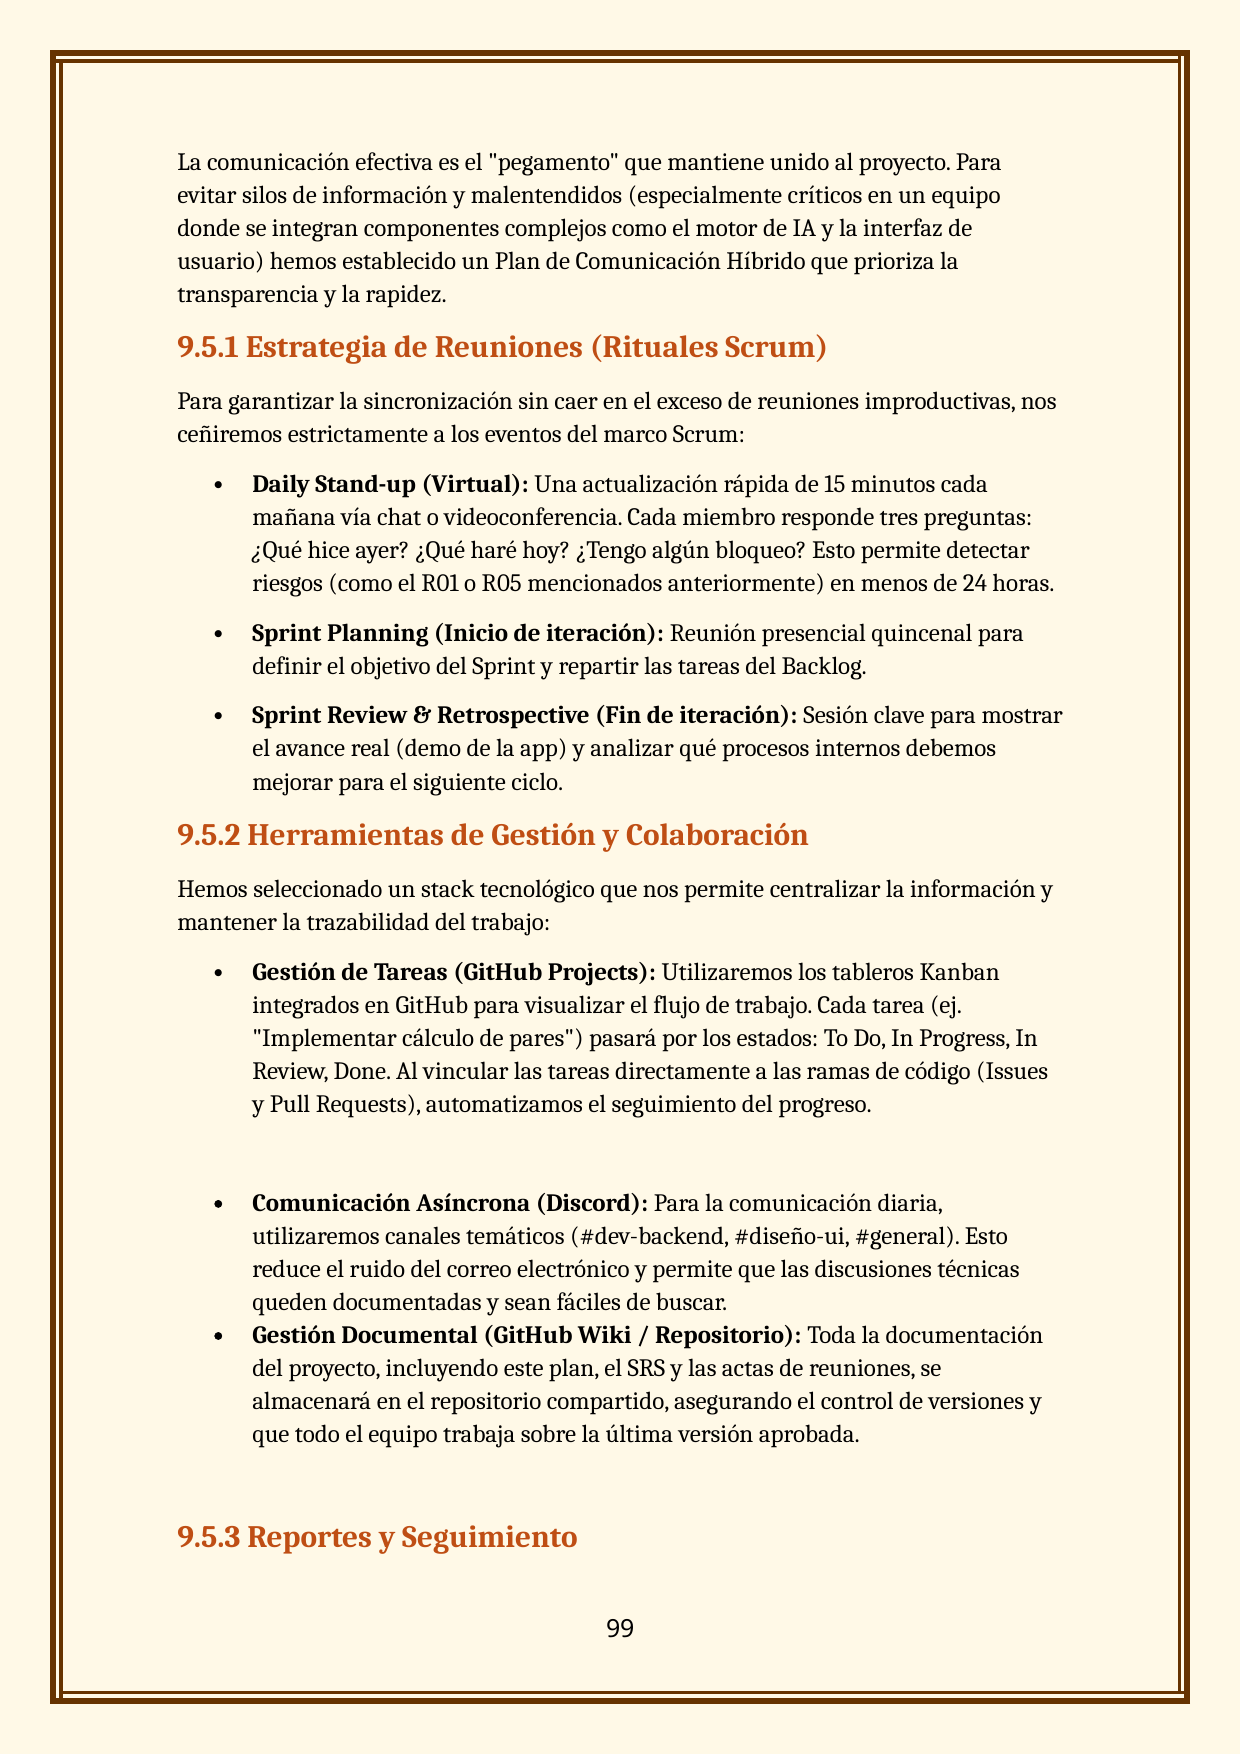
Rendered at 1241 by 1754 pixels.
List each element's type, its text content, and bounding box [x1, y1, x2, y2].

list Comunicación Asíncrona (Discord): Para la comunicación diaria, utilizaremos canales temáticos (#dev-backend, #diseño-ui, #general). Esto reduce el ruido del correo electrónico y permite que las discusiones técnicas queden documentadas y sean fáciles de buscar. [214, 1189, 1063, 1317]
text 9.5.2 Herramientas de Gestión y Colaboración [177, 817, 1063, 853]
text La comunicación efectiva es el "pegamento" que mantiene unido al proyecto. Para evitar silos de información y malentendidos (especialmente críticos en un equipo donde se integran componentes complejos como el motor de IA y la interfaz de usuario) hemos establecido un Plan de Comunicación Híbrido que prioriza la transparencia y la rapidez. [177, 147, 1063, 308]
text Para garantizar la sincronización sin caer en el exceso de reuniones improductivas, nos ceñiremos estrictamente a los eventos del marco Scrum: [177, 387, 1063, 449]
list Gestión Documental (GitHub Wiki / Repositorio): Toda la documentación del proyecto, incluyendo este plan, el SRS y las actas de reuniones, se almacenará en el repositorio compartido, asegurando el control de versiones y que todo el equipo trabaja sobre la última versión aprobada. [214, 1321, 1063, 1449]
text 9.5.3 Reportes y Seguimiento [177, 1519, 1063, 1555]
text Hemos seleccionado un stack tecnológico que nos permite centralizar la información y mantener la trazabilidad del trabajo: [177, 875, 1063, 937]
list Sprint Planning (Inicio de iteración): Reunión presencial quincenal para definir el objetivo del Sprint y repartir las tareas del Backlog. [214, 619, 1063, 680]
list Sprint Review & Retrospective (Fin de iteración): Sesión clave para mostrar el avance real (demo de la app) y analizar qué procesos internos debemos mejorar para el siguiente ciclo. [214, 701, 1063, 796]
text 9.5.1 Estrategia de Reuniones (Rituales Scrum) [177, 329, 1063, 365]
list Gestión de Tareas (GitHub Projects): Utilizaremos los tableros Kanban integrados en GitHub para visualizar el flujo de trabajo. Cada tarea (ej. "Implementar cálculo de pares") pasará por los estados: To Do, In Progress, In Review, Done. Al vincular las tareas directamente a las ramas de código (Issues y Pull Requests), automatizamos el seguimiento del progreso. [214, 958, 1063, 1118]
list Daily Stand-up (Virtual): Una actualización rápida de 15 minutos cada mañana vía chat o videoconferencia. Cada miembro responde tres preguntas: ¿Qué hice ayer? ¿Qué haré hoy? ¿Tengo algún bloqueo? Esto permite detectar riesgos (como el R01 o R05 mencionados anteriormente) en menos de 24 horas. [214, 470, 1063, 598]
